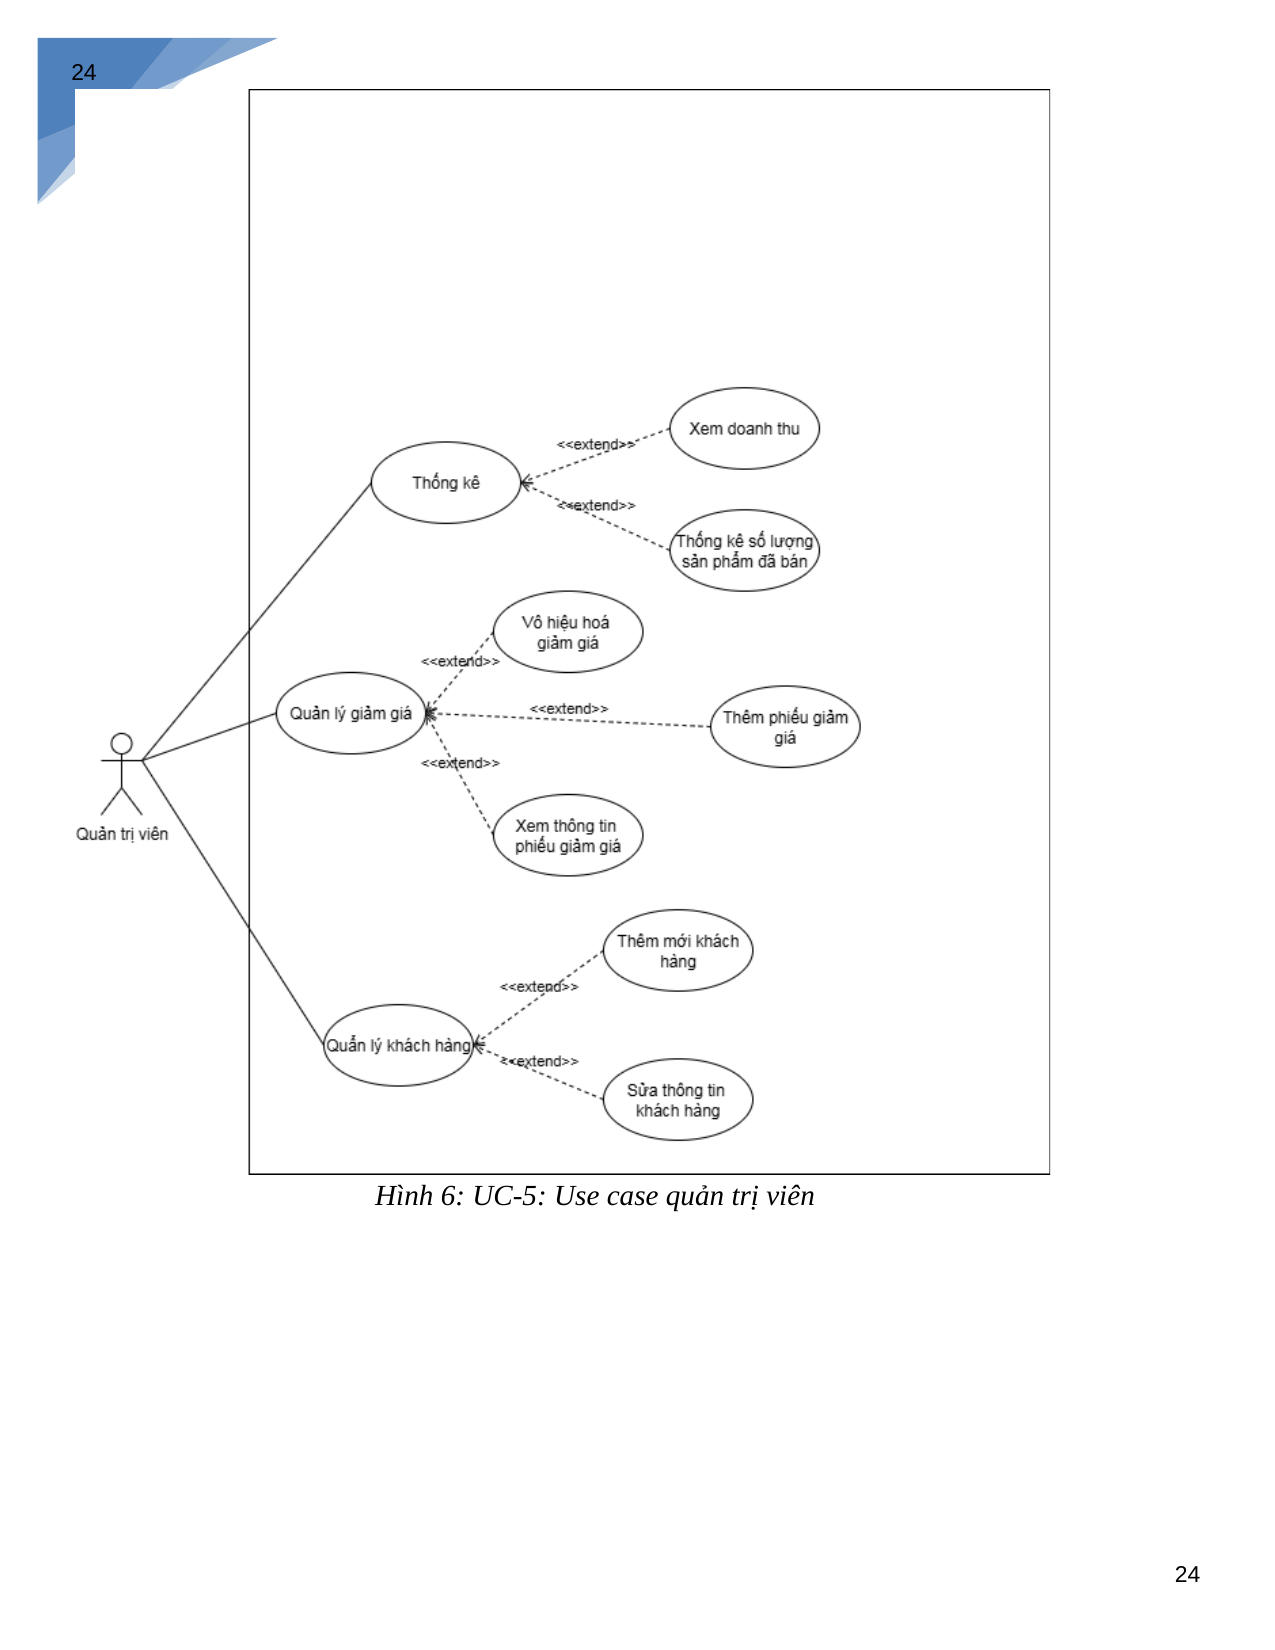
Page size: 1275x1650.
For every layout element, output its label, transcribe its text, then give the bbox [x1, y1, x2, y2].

text Hình 6: UC-5: Use case quản trị viên [300, 1178, 1200, 1212]
picture [37, 37, 1050, 1175]
